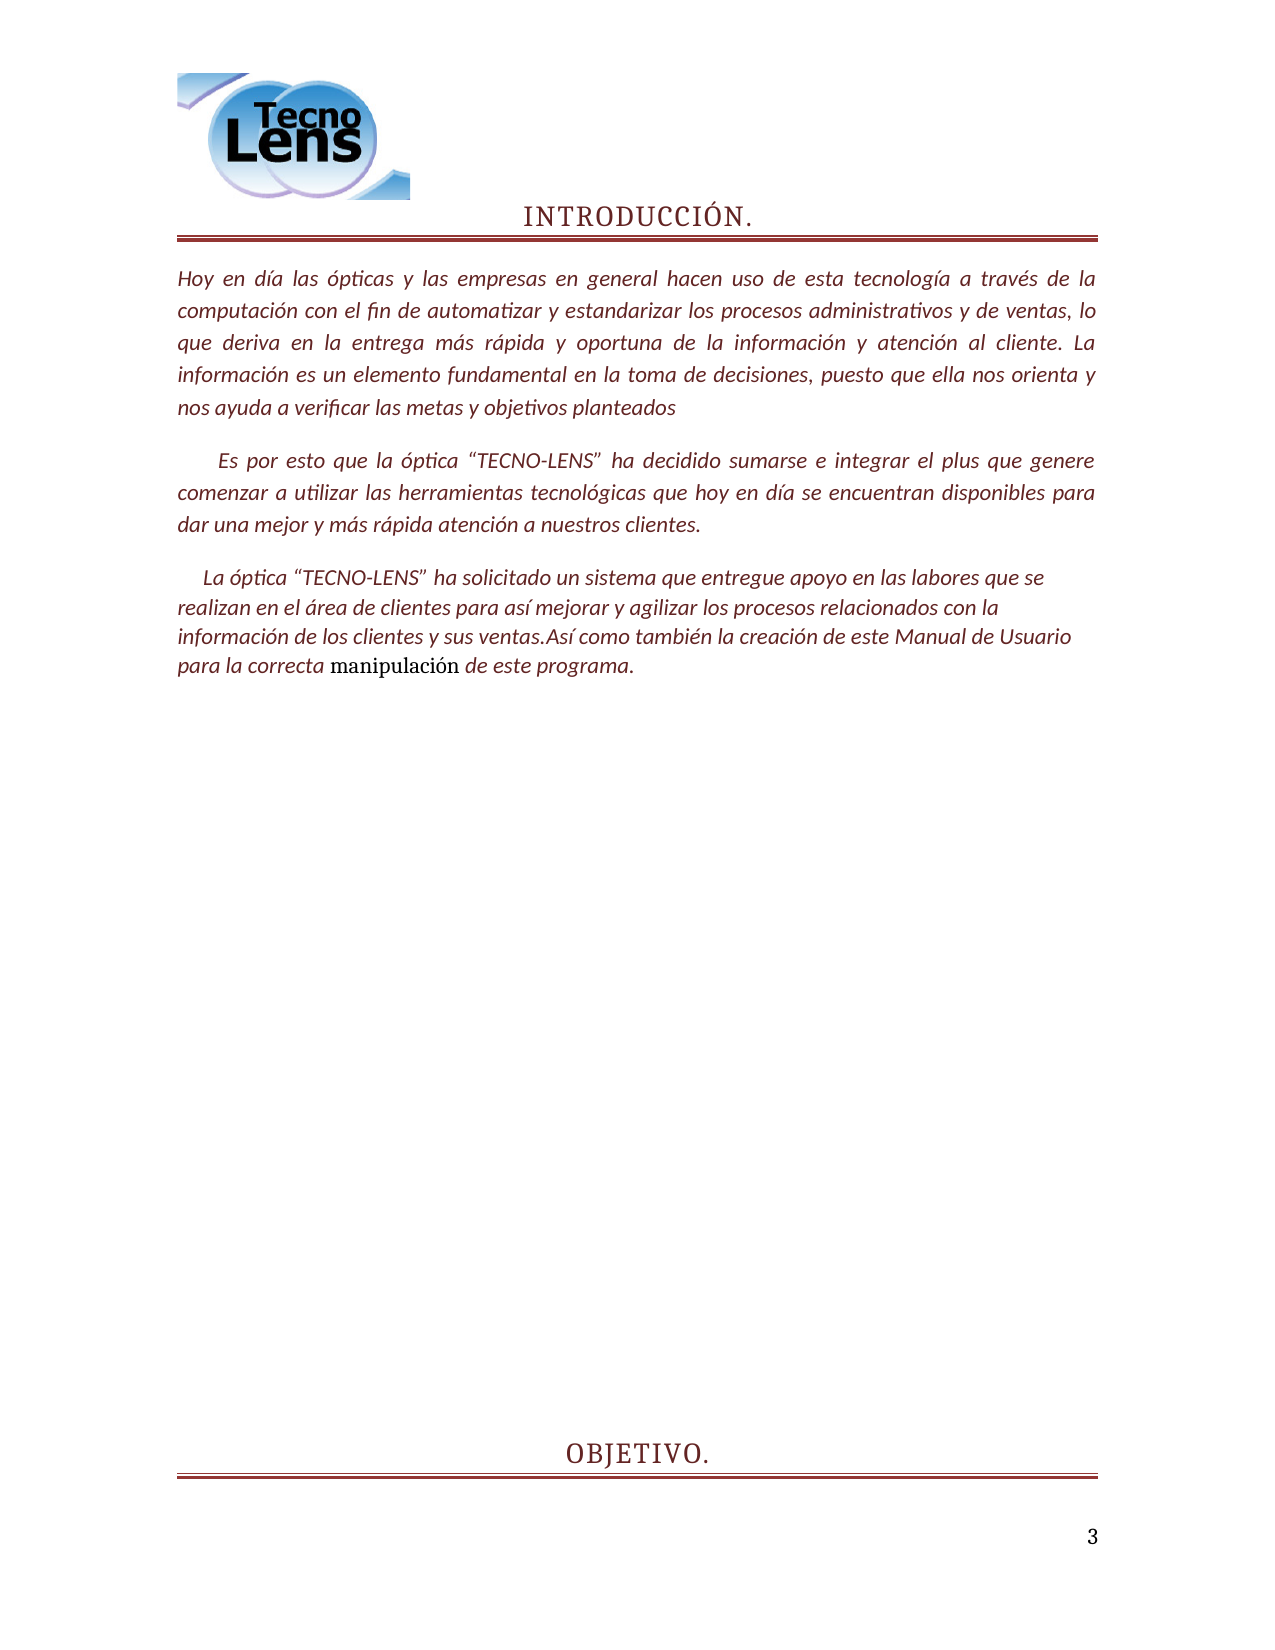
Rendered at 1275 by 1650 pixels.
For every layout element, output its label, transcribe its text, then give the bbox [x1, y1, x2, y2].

text Hoy en día las ópticas y las empresas en general hacen uso de esta tecnología a través de la computación con el fin de automatizar y estandarizar los procesos administrativos y de ventas, lo que deriva en la entrega más rápida y oportuna de la información y atención al cliente. La información es un elemento fundamental en la toma de decisiones, puesto que ella nos orienta y nos ayuda a verificar las metas y objetivos planteados [177, 264, 1098, 421]
text Es por esto que la óptica “TECNO-LENS” ha decidido sumarse e integrar el plus que genere comenzar a utilizar las herramientas tecnológicas que hoy en día se encuentran disponibles para dar una mejor y más rápida atención a nuestros clientes. [177, 446, 1098, 538]
subtitle Introducción. [177, 200, 1098, 235]
text La óptica “TECNO-LENS” ha solicitado un sistema que entregue apoyo en las labores que se realizan en el área de clientes para así mejorar y agilizar los procesos relacionados con la información de los clientes y sus ventas.Así como también la creación de este Manual de Usuario para la correcta manipulación de este programa. [177, 563, 1098, 679]
subtitle objetivo. [177, 1437, 1098, 1473]
picture [177, 73, 411, 200]
